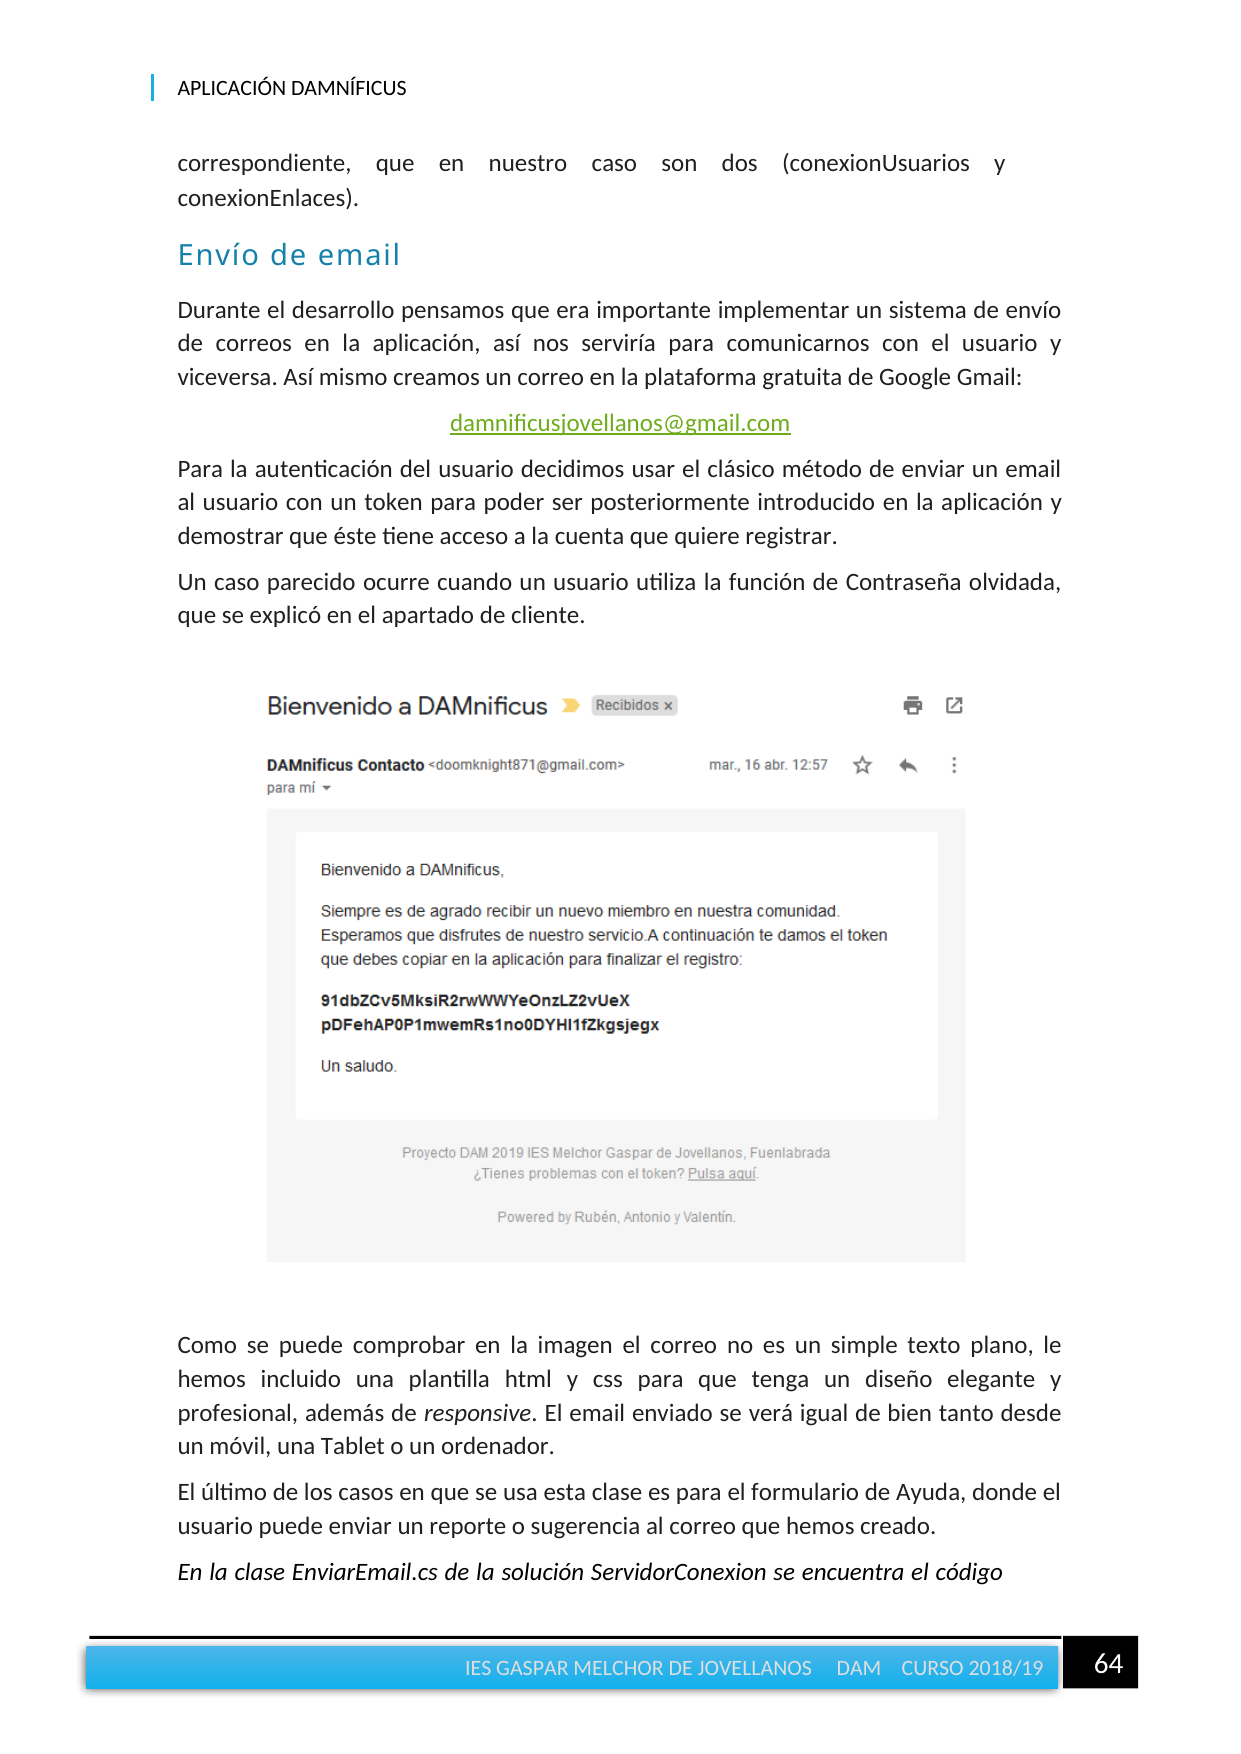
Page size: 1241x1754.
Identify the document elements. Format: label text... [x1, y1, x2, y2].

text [177, 148, 1007, 213]
picture [257, 691, 983, 1269]
text Durante el desarrollo pensamos que era importante implementar un sistema de envío de correos en la aplicación, así nos serviría para comunicarnos con el usuario y viceversa. Así mismo creamos un correo en la plataforma gratuita de Google Gmail: [177, 294, 1063, 391]
text Como se puede comprobar en la imagen el correo no es un simple texto plano, le hemos incluido una plantilla html y css para que tenga un diseño elegante y profesional, además de responsive. El email enviado se verá igual de bien tanto desde un móvil, una Tablet o un ordenador. [177, 1330, 1063, 1461]
text Un caso parecido ocurre cuando un usuario utiliza la función de Contraseña olvidada, que se explicó en el apartado de cliente. [177, 566, 1063, 630]
text El último de los casos en que se usa esta clase es para el formulario de Ayuda, donde el usuario puede enviar un reporte o sugerencia al correo que hemos creado. [177, 1476, 1063, 1540]
text Para la autenticación del usuario decidimos usar el clásico método de enviar un email al usuario con un token para poder ser posteriormente introducido en la aplicación y demostrar que éste tiene acceso a la cuenta que quiere registrar. [177, 453, 1063, 551]
subtitle Envío de email [177, 234, 1063, 274]
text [177, 1556, 1007, 1586]
text damnificusjovellanos@gmail.com [177, 407, 1063, 437]
